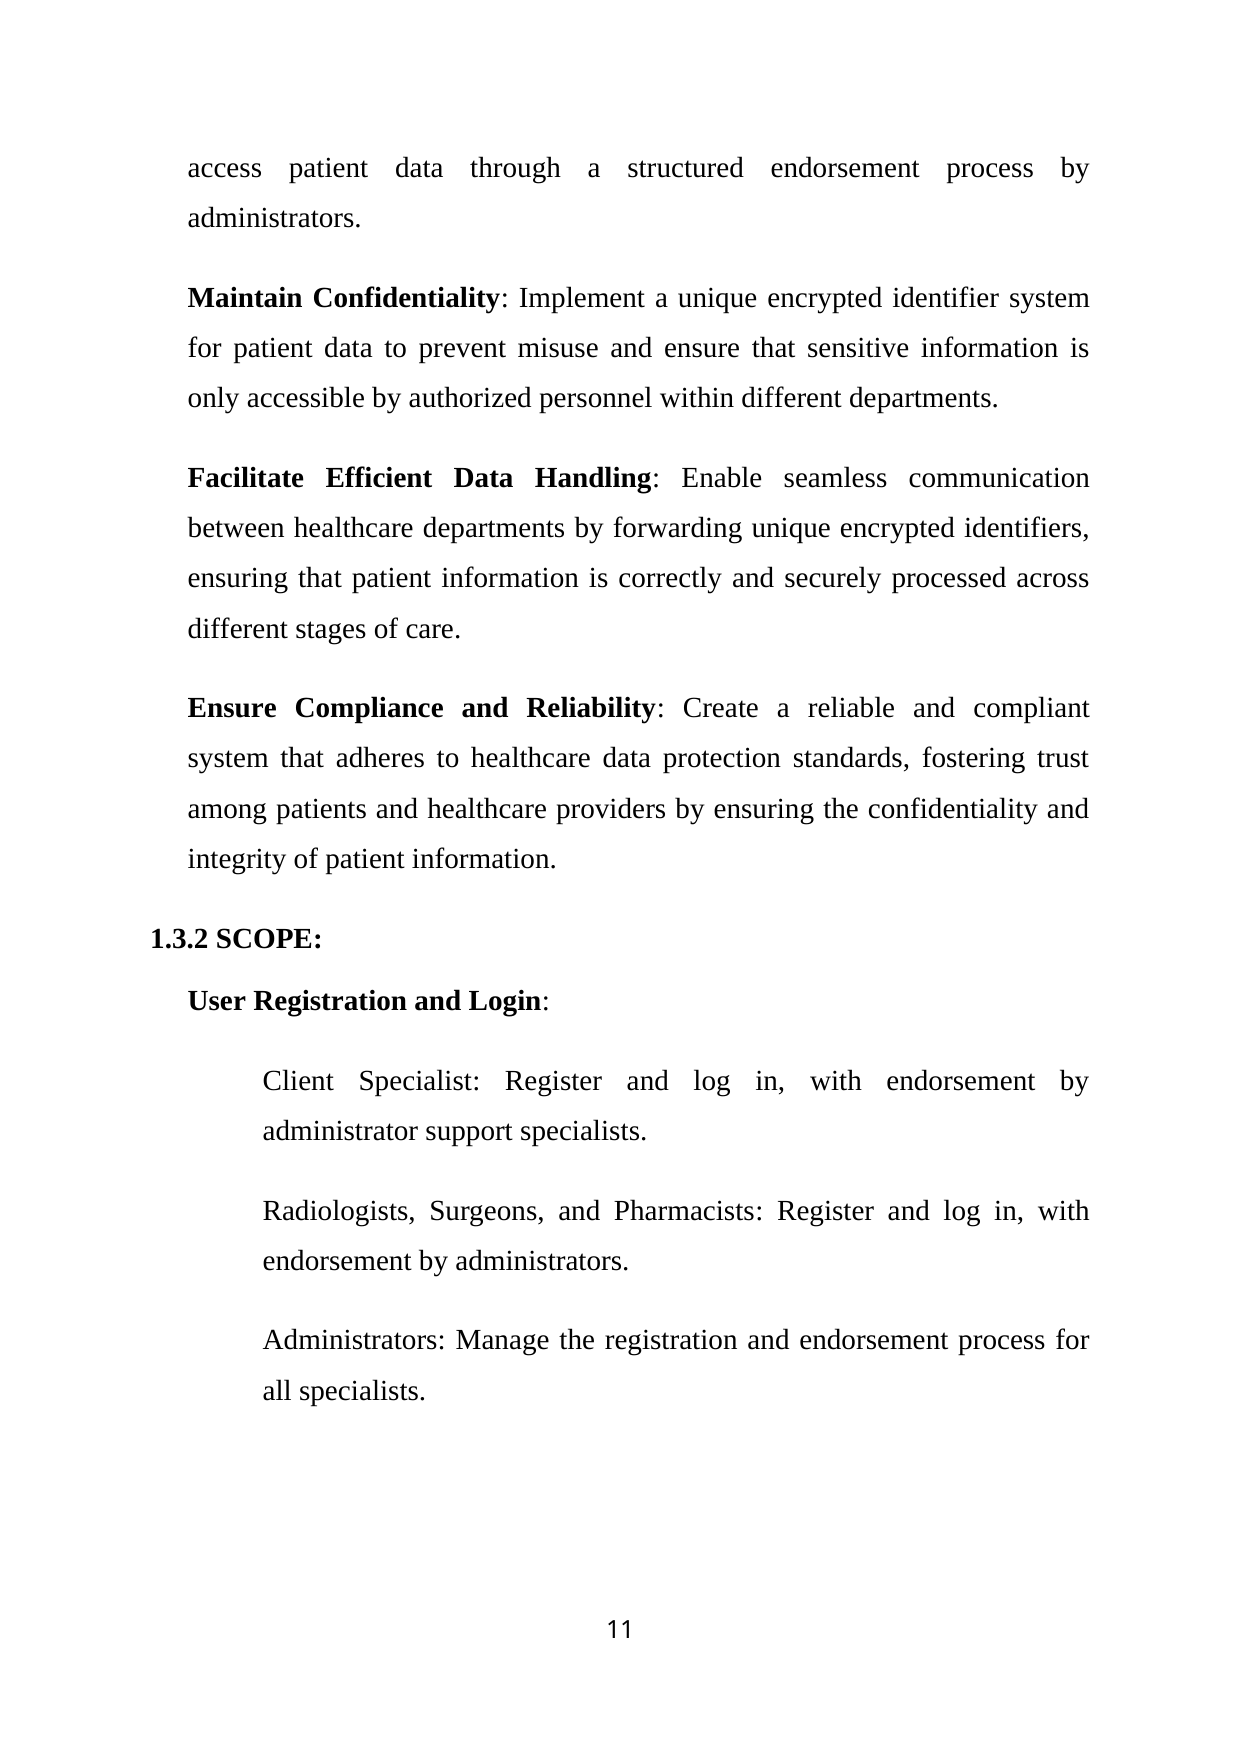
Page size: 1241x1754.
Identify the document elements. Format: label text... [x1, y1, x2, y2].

text 1.3.2 SCOPE: [150, 921, 1090, 954]
text Administrators: Manage the registration and endorsement process for all specialists. [262, 1322, 1090, 1406]
text Maintain Confidentiality: Implement a unique encrypted identifier system for patient data to prevent misuse and ensure that sensitive information is only accessible by authorized personnel within different departments. [187, 280, 1090, 414]
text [187, 150, 1090, 234]
text User Registration and Login: [187, 983, 1090, 1017]
text Radiologists, Surgeons, and Pharmacists: Register and log in, with endorsement by administrators. [262, 1193, 1090, 1277]
text Ensure Compliance and Reliability: Create a reliable and compliant system that adheres to healthcare data protection standards, fostering trust among patients and healthcare providers by ensuring the confidentiality and integrity of patient information. [187, 690, 1090, 875]
text Client Specialist: Register and log in, with endorsement by administrator support specialists. [262, 1063, 1090, 1147]
text Facilitate Efficient Data Handling: Enable seamless communication between healthcare departments by forwarding unique encrypted identifiers, ensuring that patient information is correctly and securely processed across different stages of care. [187, 460, 1090, 644]
